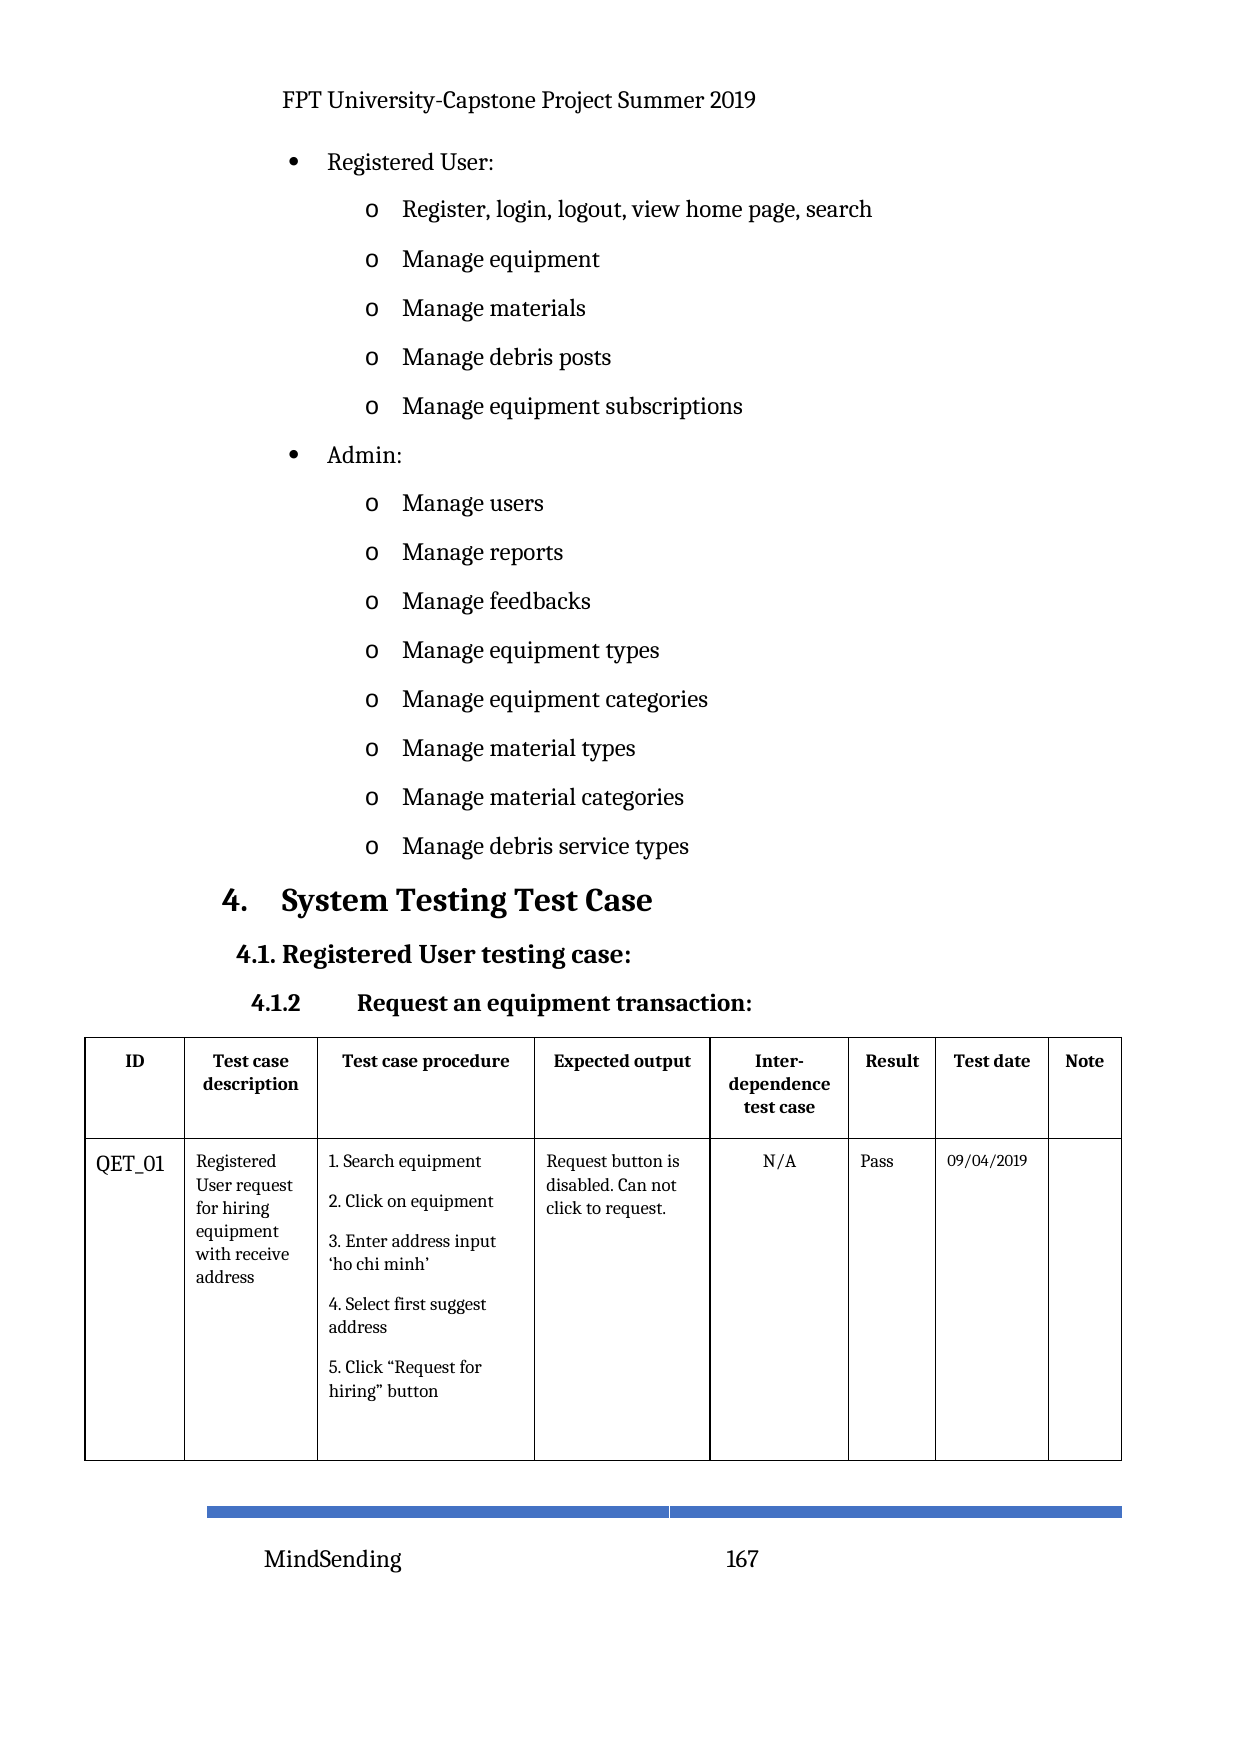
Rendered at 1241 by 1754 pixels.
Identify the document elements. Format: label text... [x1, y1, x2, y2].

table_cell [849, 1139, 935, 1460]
list Manage material categories [364, 783, 1122, 813]
list Register, login, logout, view home page, search [364, 195, 1122, 225]
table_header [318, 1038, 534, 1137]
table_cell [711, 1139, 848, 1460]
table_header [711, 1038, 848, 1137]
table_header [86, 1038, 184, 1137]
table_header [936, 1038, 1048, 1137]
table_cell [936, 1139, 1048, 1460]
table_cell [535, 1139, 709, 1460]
subtitle System Testing Test Case [207, 881, 1122, 919]
list Manage material types [364, 734, 1122, 764]
list Manage materials [364, 293, 1122, 323]
subtitle Registered User testing case: [206, 939, 1122, 970]
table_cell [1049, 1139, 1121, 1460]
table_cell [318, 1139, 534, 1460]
list Admin: [289, 441, 1122, 469]
list Manage equipment types [364, 636, 1122, 666]
list Manage reports [364, 537, 1122, 567]
list Manage users [364, 488, 1122, 518]
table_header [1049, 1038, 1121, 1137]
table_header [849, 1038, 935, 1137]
list Manage feedbacks [364, 587, 1122, 617]
list Manage equipment subscriptions [364, 392, 1122, 422]
list Manage equipment [364, 244, 1122, 274]
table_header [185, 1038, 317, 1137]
list Registered User: [289, 148, 1122, 176]
list Manage equipment categories [364, 685, 1122, 715]
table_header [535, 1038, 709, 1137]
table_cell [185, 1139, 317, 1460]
list Manage debris service types [364, 832, 1122, 862]
list Manage debris posts [364, 343, 1122, 373]
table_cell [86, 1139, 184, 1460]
subtitle Request an equipment transaction: [206, 989, 1122, 1018]
